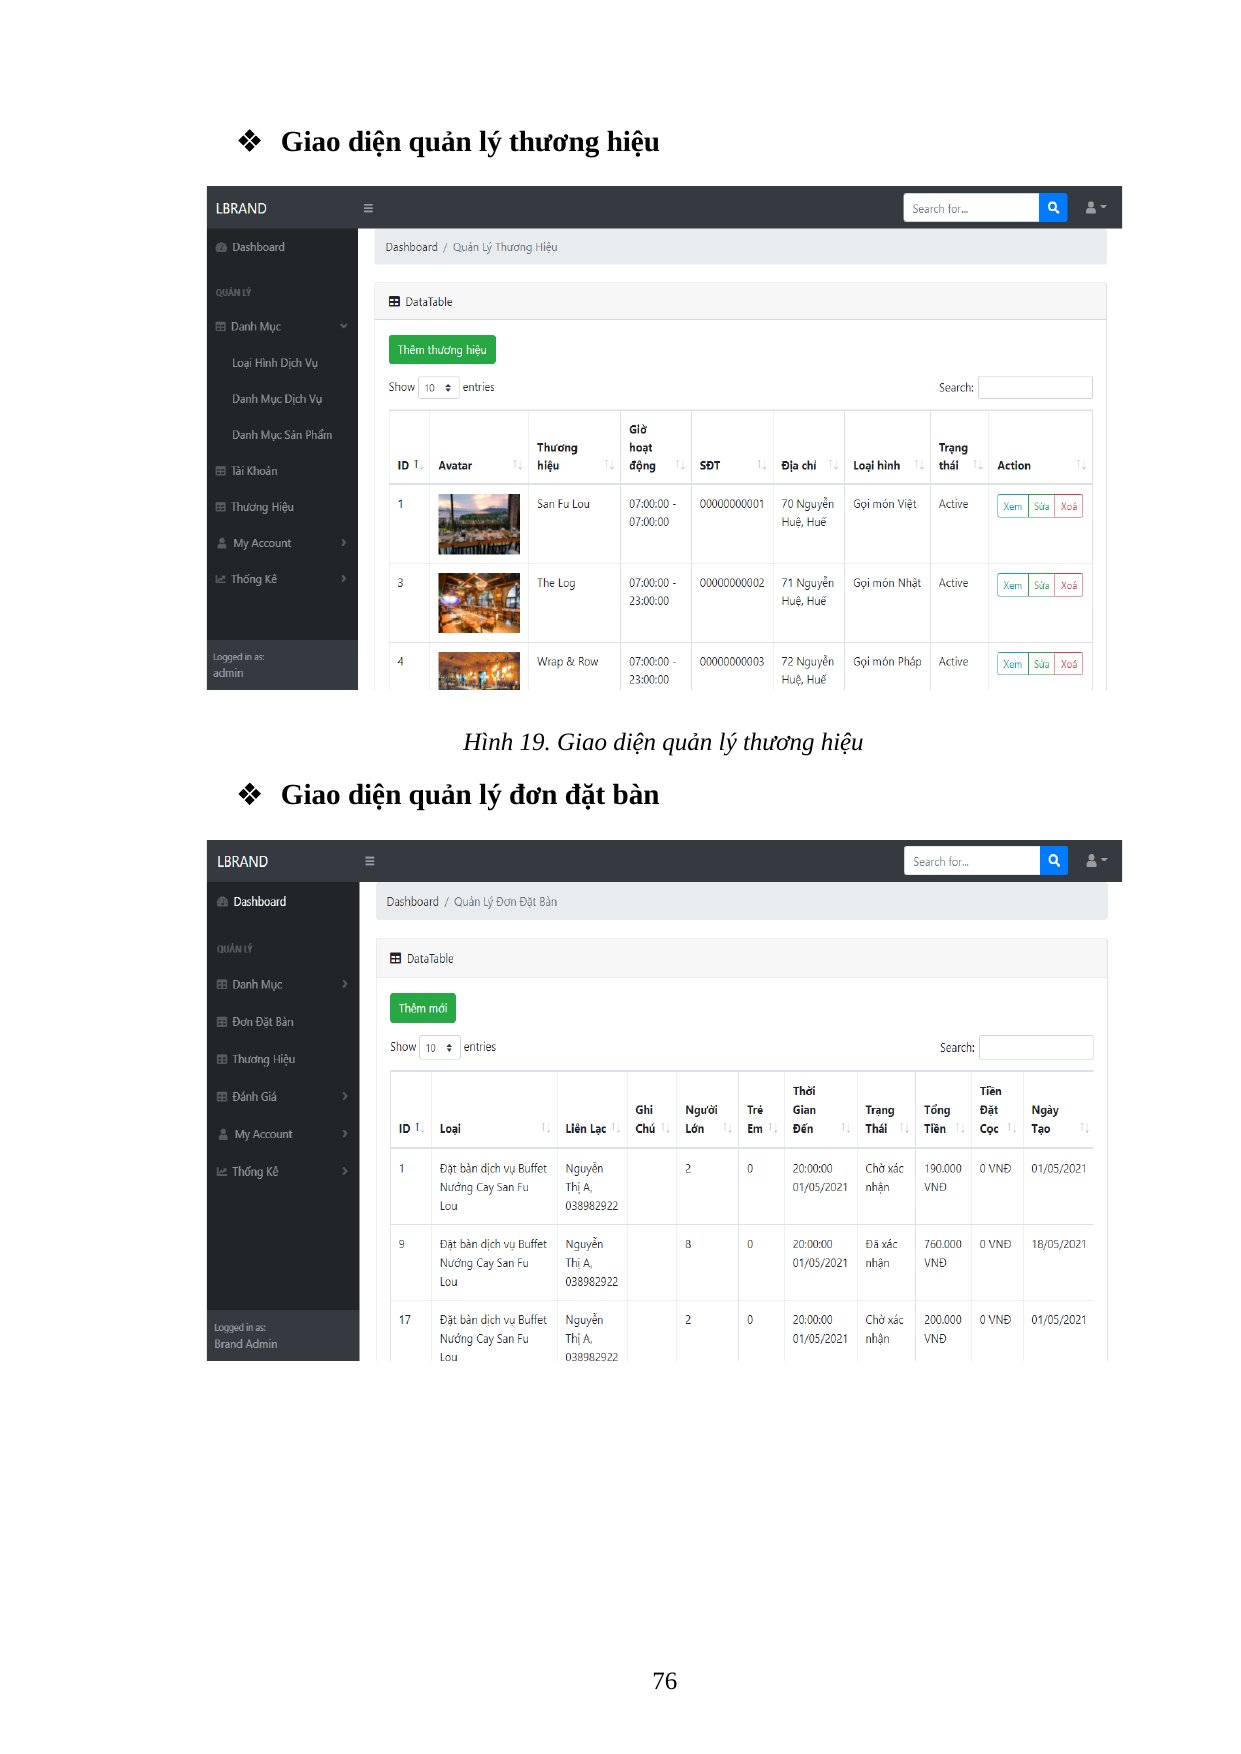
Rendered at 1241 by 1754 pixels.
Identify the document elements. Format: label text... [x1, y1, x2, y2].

picture [206, 840, 1123, 1361]
list Giao diện quản lý thương hiệu [236, 124, 1122, 157]
text Hình 19. Giao diện quản lý thương hiệu [207, 727, 1122, 756]
list Giao diện quản lý đơn đặt bàn [236, 777, 1122, 811]
picture [206, 186, 1123, 690]
